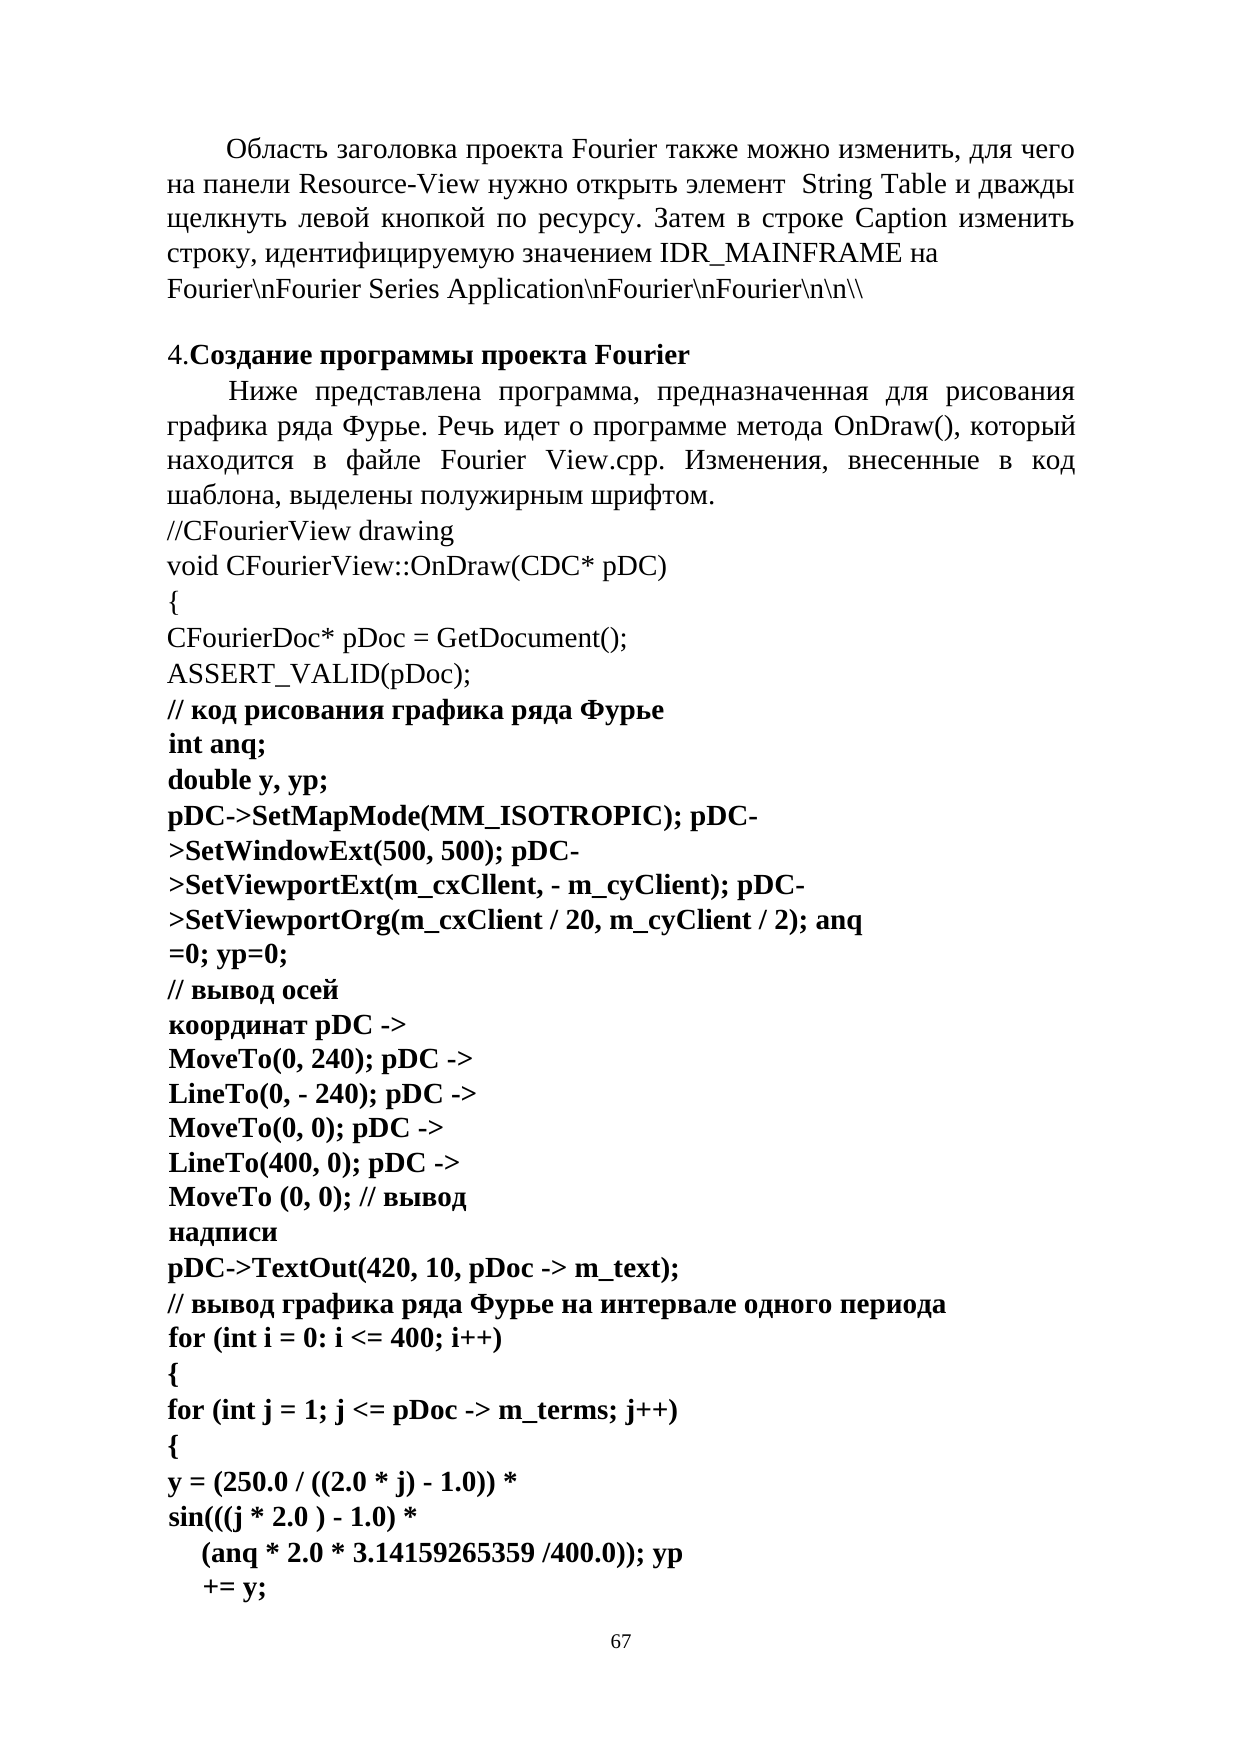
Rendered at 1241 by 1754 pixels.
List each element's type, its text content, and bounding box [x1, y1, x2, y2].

text ASSERT_VALID(pDoc); [167, 656, 1076, 689]
text pDC->SetMapMode(MM_ISOTROPIC); pDC->SetWindowExt(500, 500); pDC->SetViewportExt(m_cxCllent, - m_cyClient); pDC->SetViewportOrg(m_cxClient / 20, m_cyClient / 2); anq =0; yp=0; [167, 798, 874, 970]
text { [167, 1356, 1092, 1390]
text Ниже представлена программа, предназначенная для рисования графика ряда Фурье. Речь идет о программе метода OnDraw(), который находится в файле Fourier View.cpp. Изменения, внесенные в код шаблона, выделены полужирным шрифтом. [167, 373, 1076, 510]
text 4.Создание программы проекта Fourier [167, 337, 1092, 371]
text // вывод графика ряда Фурье на интервале одного периода for (int i = 0: i <= 400; i++) [167, 1286, 989, 1354]
text void CFourierView::OnDraw(CDC* pDC) [167, 548, 1076, 582]
text for (int j = 1; j <= pDoc -> m_terms; j++) [167, 1392, 1092, 1426]
text double у, ур; [167, 762, 1092, 796]
text // код рисования графика ряда Фурье int anq; [167, 692, 704, 760]
text { [167, 1428, 1092, 1462]
text pDC->TextOut(420, 10, pDoc -> m_text); [167, 1250, 1092, 1283]
text Область заголовка проекта Fourier также можно изменить, для чего на панели Resource-View нужно открыть элемент String Table и дважды щелкнуть левой кнопкой по ресурсу. Затем в строке Caption изменить строку, идентифицируемую значением IDR_MAINFRAME на [167, 132, 1076, 269]
text (anq * 2.0 * 3.14159265359 /400.0)); yp += y; [201, 1535, 684, 1603]
text CFourierDoc* pDoc = GetDocument(); [167, 620, 1076, 654]
text //CFourierView drawing [167, 513, 1076, 546]
text // вывод осей координат pDC -> MoveTo(0, 240); pDC -> LineTo(0, - 240); pDC -> MoveTo(0, 0); pDC -> LineTo(400, 0); pDC -> MoveTo (0, 0); // вывод надписи [167, 972, 485, 1247]
text { [167, 584, 1076, 618]
text Fourier\nFourier Series Application\nFourier\nFourier\n\n\\ [167, 271, 1076, 304]
text у = (250.0 / ((2.0 * j) - 1.0)) * sin(((j * 2.0 ) - 1.0) * [167, 1464, 612, 1532]
